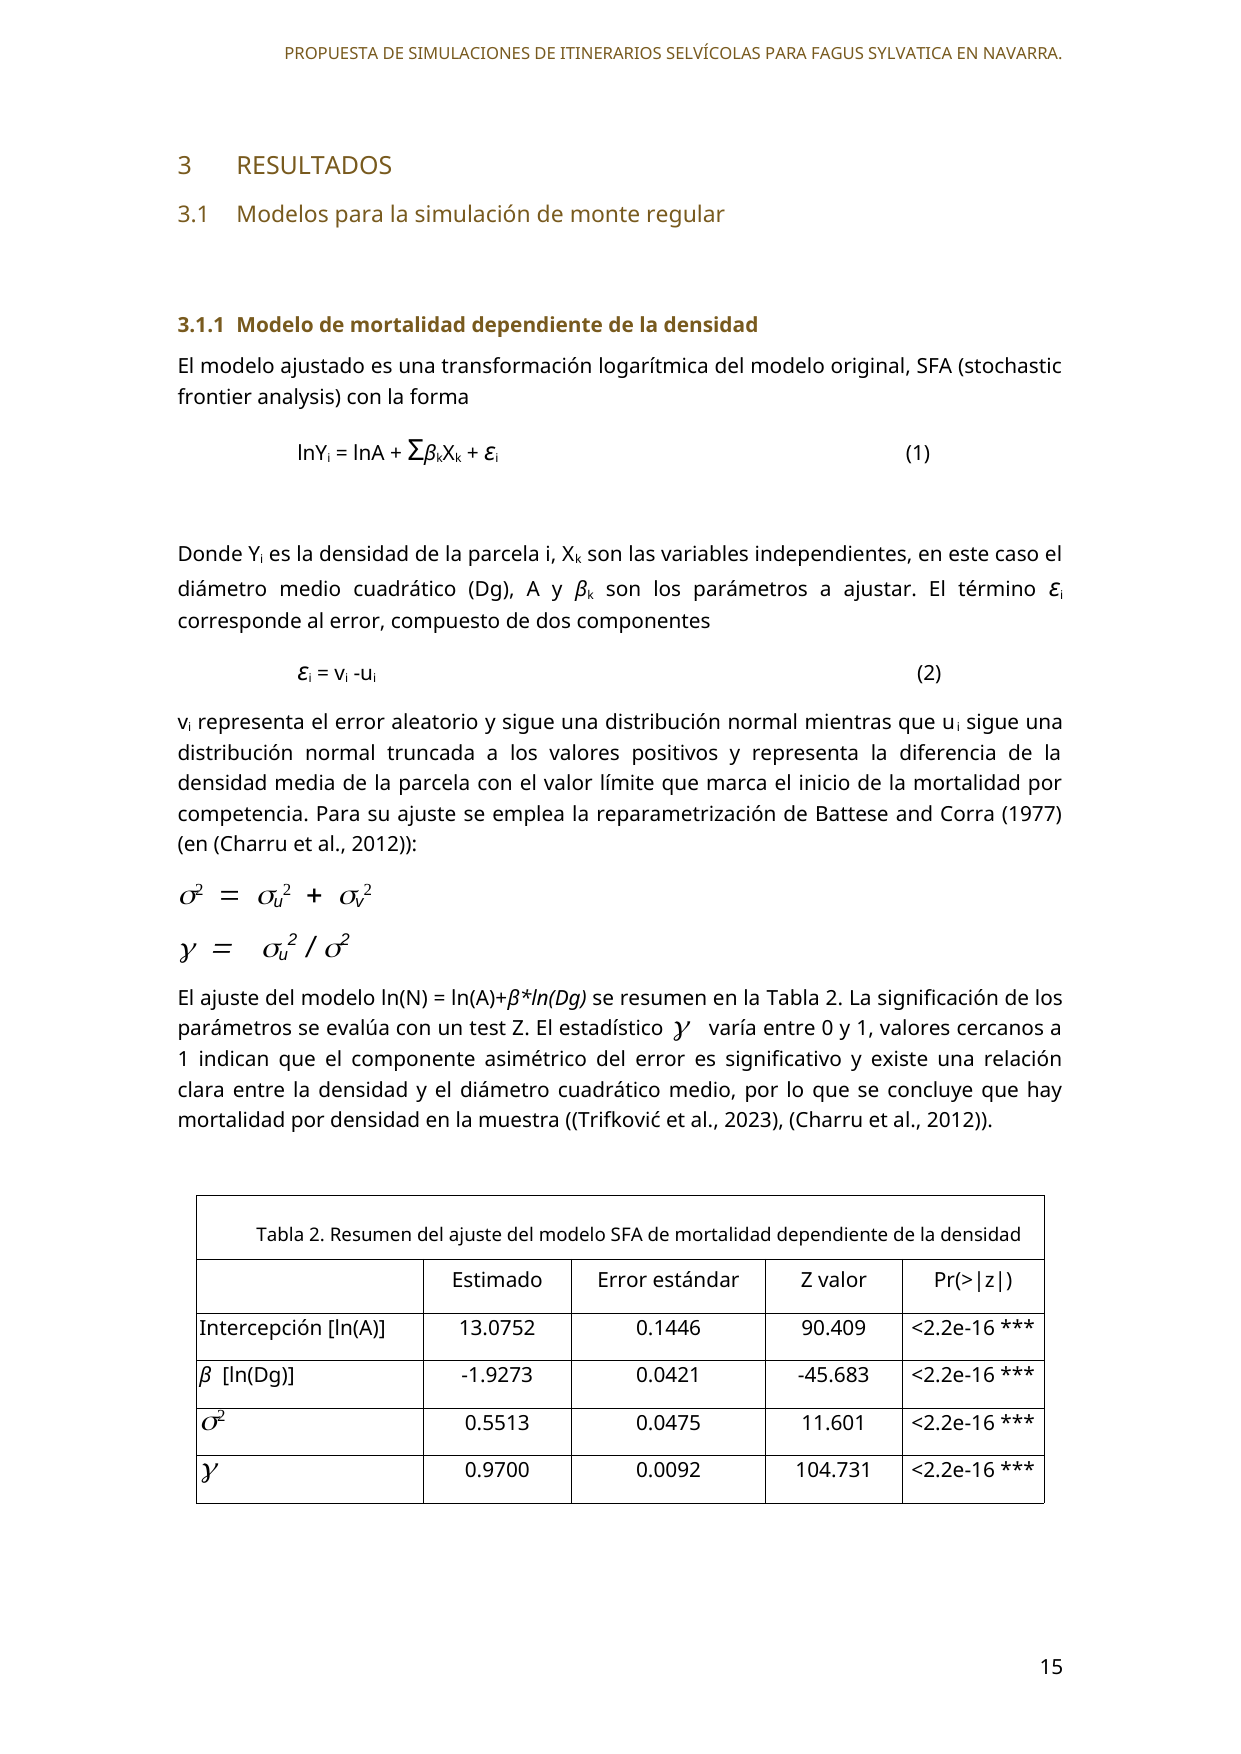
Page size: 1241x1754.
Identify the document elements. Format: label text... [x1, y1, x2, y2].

table_cell <2.2e-16 *** [903, 1409, 1044, 1455]
table_cell -45.683 [766, 1361, 902, 1407]
table_cell <2.2e-16 *** [903, 1361, 1044, 1407]
table_cell Intercepción [ln(A)] [197, 1314, 423, 1360]
table_cell 13.0752 [424, 1314, 571, 1360]
table_cell [197, 1409, 423, 1455]
text  = u2 / 2 [177, 930, 1063, 964]
text lnYi = lnA + ΣβkXk + εi (3.1) [177, 429, 1063, 469]
table_cell [197, 1260, 423, 1312]
text εi = vi -ui (3.2) [177, 654, 1063, 688]
text El ajuste del modelo ln(N) = ln(A)+β*ln(Dg) se resumen en la Tabla 2. La significación de los parámetros se evalúa con un test Z. El estadístico  varía entre 0 y 1, valores cercanos a 1 indican que el componente asimétrico del error es significativo y existe una relación clara entre la densidad y el diámetro cuadrático medio, por lo que se concluye que hay mortalidad por densidad en la muestra ((Trifković et al., 2023), (Charru et al., 2012)). [177, 983, 1063, 1134]
table_cell Pr(>|z|) [903, 1260, 1044, 1312]
table_cell 104.731 [766, 1456, 902, 1502]
table_cell 11.601 [766, 1409, 902, 1455]
text El modelo ajustado es una transformación logarítmica del modelo original, SFA (stochastic frontier analysis) con la forma [177, 351, 1063, 410]
table_cell Error estándar [572, 1260, 765, 1312]
table_header Resumen del ajuste del modelo SFA de mortalidad dependiente de la densidad [197, 1196, 1044, 1259]
table_cell <2.2e-16 *** [903, 1456, 1044, 1502]
subtitle Modelos para la simulación de monte regular [177, 198, 1063, 229]
table_cell 0.1446 [572, 1314, 765, 1360]
table_cell Z valor [766, 1260, 902, 1312]
table_cell 0.0475 [572, 1409, 765, 1455]
table_cell -1.9273 [424, 1361, 571, 1407]
table_cell 0.0092 [572, 1456, 765, 1502]
text uv [177, 877, 1063, 911]
table_cell 0.0421 [572, 1361, 765, 1407]
table_cell 0.5513 [424, 1409, 571, 1455]
table_cell 0.9700 [424, 1456, 571, 1502]
table_cell Estimado [424, 1260, 571, 1312]
table_cell  [197, 1456, 423, 1502]
text vi representa el error aleatorio y sigue una distribución normal mientras que ui sigue una distribución normal truncada a los valores positivos y representa la diferencia de la densidad media de la parcela con el valor límite que marca el inicio de la mortalidad por competencia. Para su ajuste se emplea la reparametrización de Battese and Corra (1977) (en (Charru et al., 2012)): [177, 707, 1063, 858]
subtitle RESULTADOS [177, 148, 1063, 182]
subtitle Modelo de mortalidad dependiente de la densidad [177, 310, 1063, 339]
text Donde Yi es la densidad de la parcela i, Xk son las variables independientes, en este caso el diámetro medio cuadrático (Dg), A y βk son los parámetros a ajustar. El término εi corresponde al error, compuesto de dos componentes [177, 539, 1063, 635]
table_cell β [ln(Dg)] [197, 1361, 423, 1407]
table_cell <2.2e-16 *** [903, 1314, 1044, 1360]
table_cell 90.409 [766, 1314, 902, 1360]
